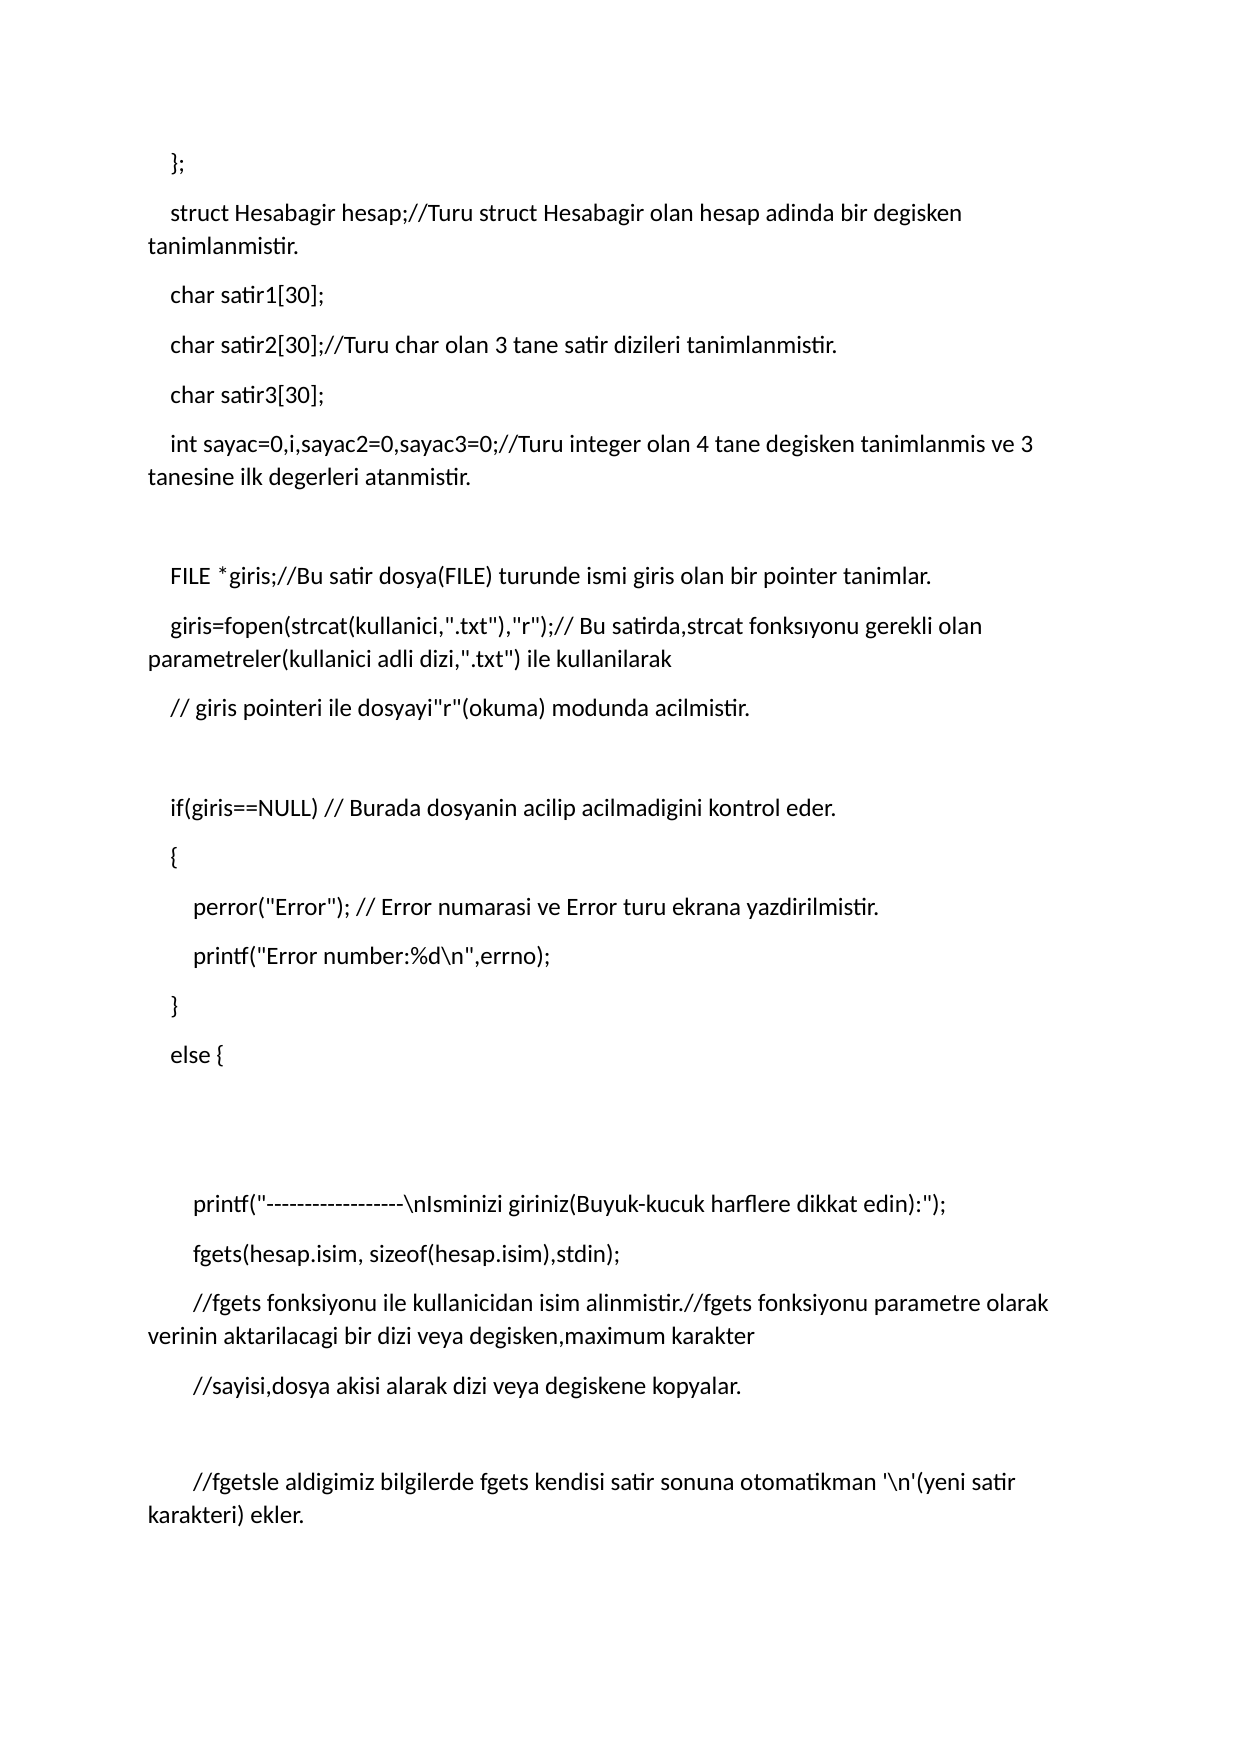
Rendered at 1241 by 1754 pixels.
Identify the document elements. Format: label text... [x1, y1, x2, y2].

text fgets(hesap.isim, sizeof(hesap.isim),stdin); [148, 1238, 1093, 1268]
text //fgets fonksiyonu ile kullanicidan isim alinmistir.//fgets fonksiyonu parametre olarak verinin aktarilacagi bir dizi veya degisken,maximum karakter [148, 1288, 1093, 1351]
text //sayisi,dosya akisi alarak dizi veya degiskene kopyalar. [148, 1370, 1093, 1401]
text struct Hesabagir hesap;//Turu struct Hesabagir olan hesap adinda bir degisken tanimlanmistir. [148, 197, 1093, 261]
text char satir1[30]; [148, 280, 1093, 310]
text char satir2[30];//Turu char olan 3 tane satir dizileri tanimlanmistir. [148, 329, 1093, 360]
text char satir3[30]; [148, 379, 1093, 409]
text perror("Error"); // Error numarasi ve Error turu ekrana yazdirilmistir. [148, 891, 1093, 921]
text } [148, 990, 1093, 1021]
text giris=fopen(strcat(kullanici,".txt"),"r");// Bu satirda,strcat fonksıyonu gerekli olan parametreler(kullanici adli dizi,".txt") ile kullanilarak [148, 610, 1093, 673]
text // giris pointeri ile dosyayi"r"(okuma) modunda acilmistir. [148, 693, 1093, 723]
text //fgetsle aldigimiz bilgilerde fgets kendisi satir sonuna otomatikman '\n'(yeni satir karakteri) ekler. [148, 1467, 1093, 1530]
text printf("------------------\nIsminizi giriniz(Buyuk-kucuk harflere dikkat edin):"); [148, 1188, 1093, 1219]
text else { [148, 1040, 1093, 1070]
text if(giris==NULL) // Burada dosyanin acilip acilmadigini kontrol eder. [148, 792, 1093, 822]
text printf("Error number:%d\n",errno); [148, 941, 1093, 971]
text int sayac=0,i,sayac2=0,sayac3=0;//Turu integer olan 4 tane degisken tanimlanmis ve 3 tanesine ilk degerleri atanmistir. [148, 428, 1093, 492]
text FILE *giris;//Bu satir dosya(FILE) turunde ismi giris olan bir pointer tanimlar. [148, 561, 1093, 591]
text }; [148, 148, 1093, 178]
text { [148, 841, 1093, 872]
